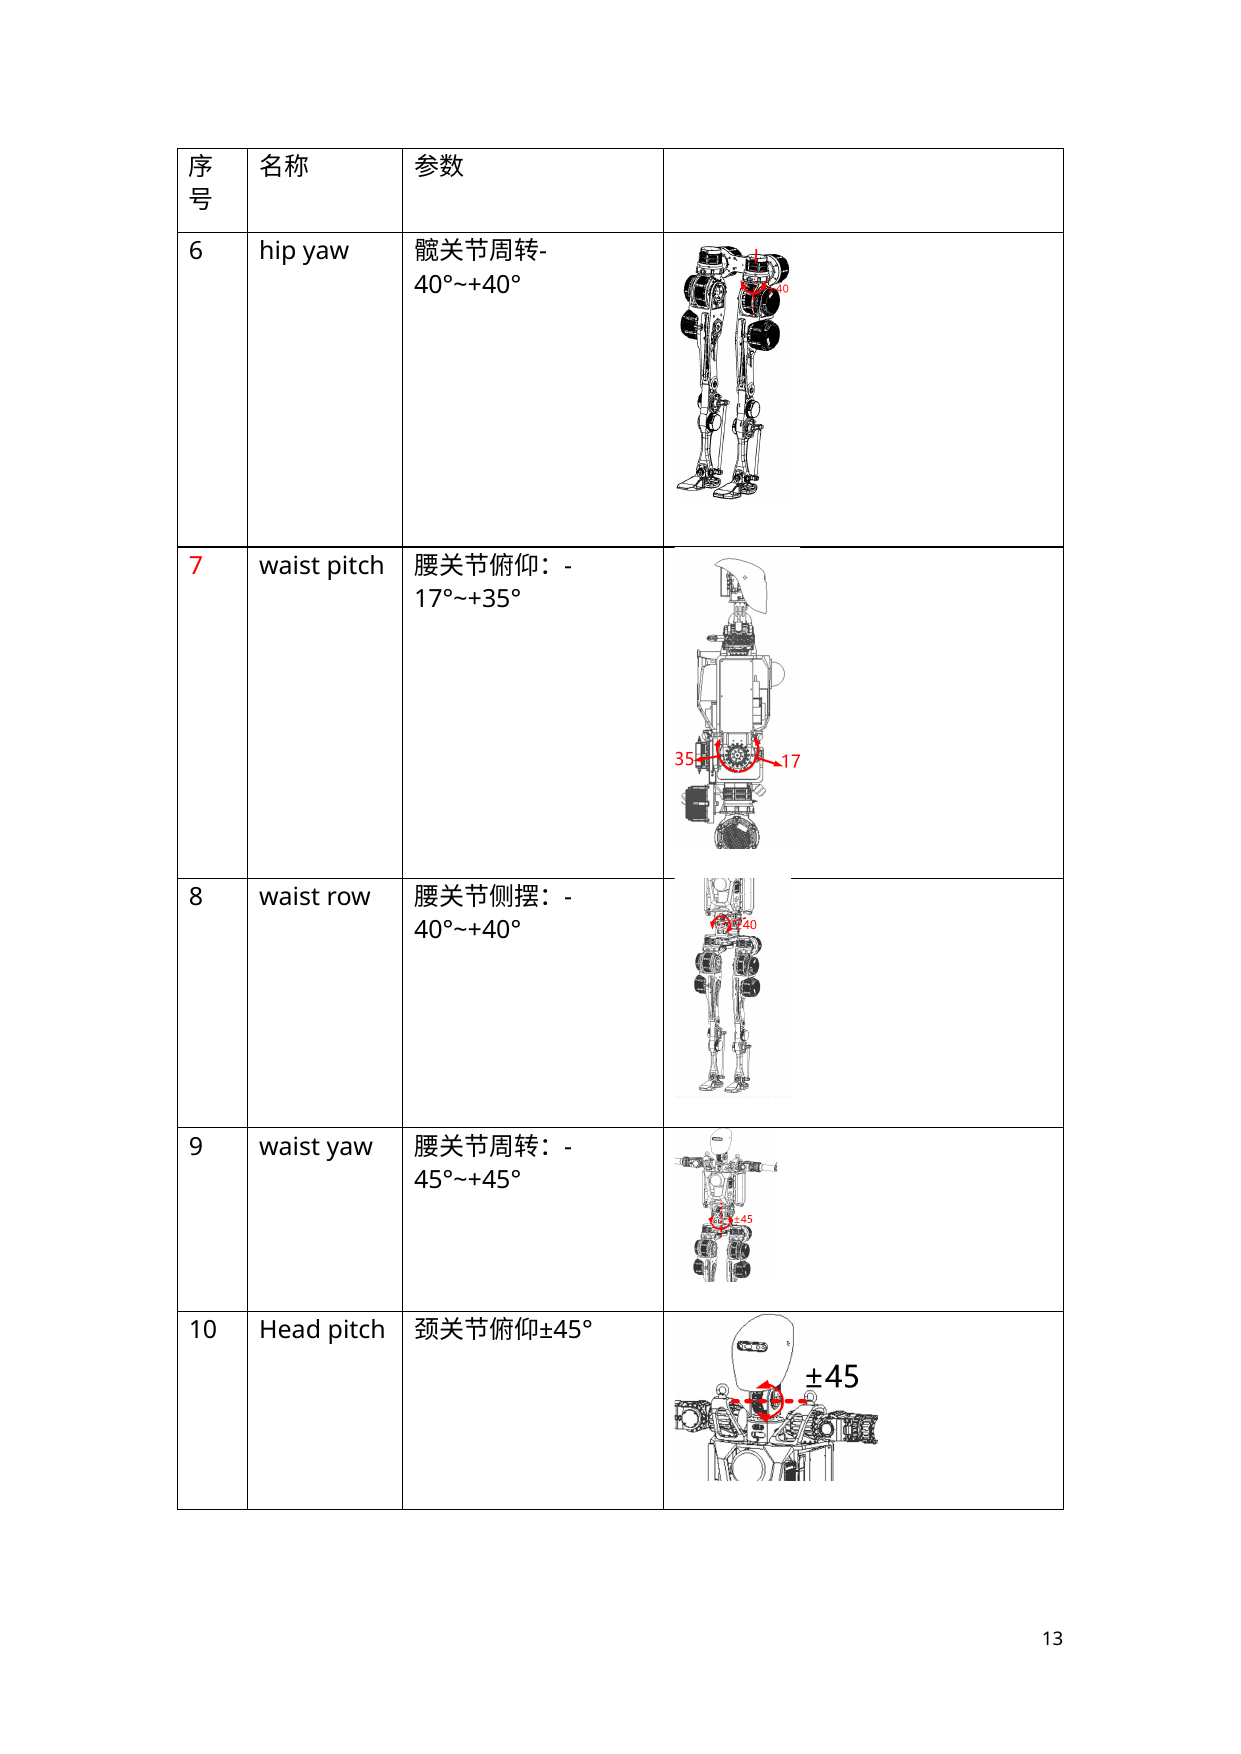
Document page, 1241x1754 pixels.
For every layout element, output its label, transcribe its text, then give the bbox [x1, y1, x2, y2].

table_cell 6 [178, 233, 247, 546]
table_header 序号 [178, 149, 247, 232]
table_cell 腰关节俯仰：-17°~+35° [403, 548, 663, 878]
table_cell 7 [178, 548, 247, 878]
table_cell Head pitch [248, 1312, 402, 1509]
table_cell waist row [248, 879, 402, 1127]
picture [674, 878, 792, 1099]
table_header 名称 [248, 149, 402, 232]
table_cell [664, 548, 1063, 878]
picture [674, 547, 801, 849]
table_cell 腰关节周转：-45°~+45° [403, 1128, 663, 1311]
table_cell waist pitch [248, 548, 402, 878]
table_header [664, 149, 1063, 232]
table_cell 髋关节周转-40°~+40° [403, 233, 663, 546]
table_cell [664, 233, 1063, 546]
table_cell 8 [178, 879, 247, 1127]
table_cell hip yaw [248, 233, 402, 546]
picture [674, 1312, 878, 1481]
table_header 参数 [403, 149, 663, 232]
table_cell [664, 879, 1063, 1127]
table_cell [664, 1128, 1063, 1311]
table_cell waist yaw [248, 1128, 402, 1311]
picture [674, 1128, 778, 1282]
table_cell [664, 1312, 1063, 1509]
table_cell 9 [178, 1128, 247, 1311]
table_cell 10 [178, 1312, 247, 1509]
table_cell 腰关节侧摆：-40°~+40° [403, 879, 663, 1127]
table_cell 颈关节俯仰±45° [403, 1312, 663, 1509]
